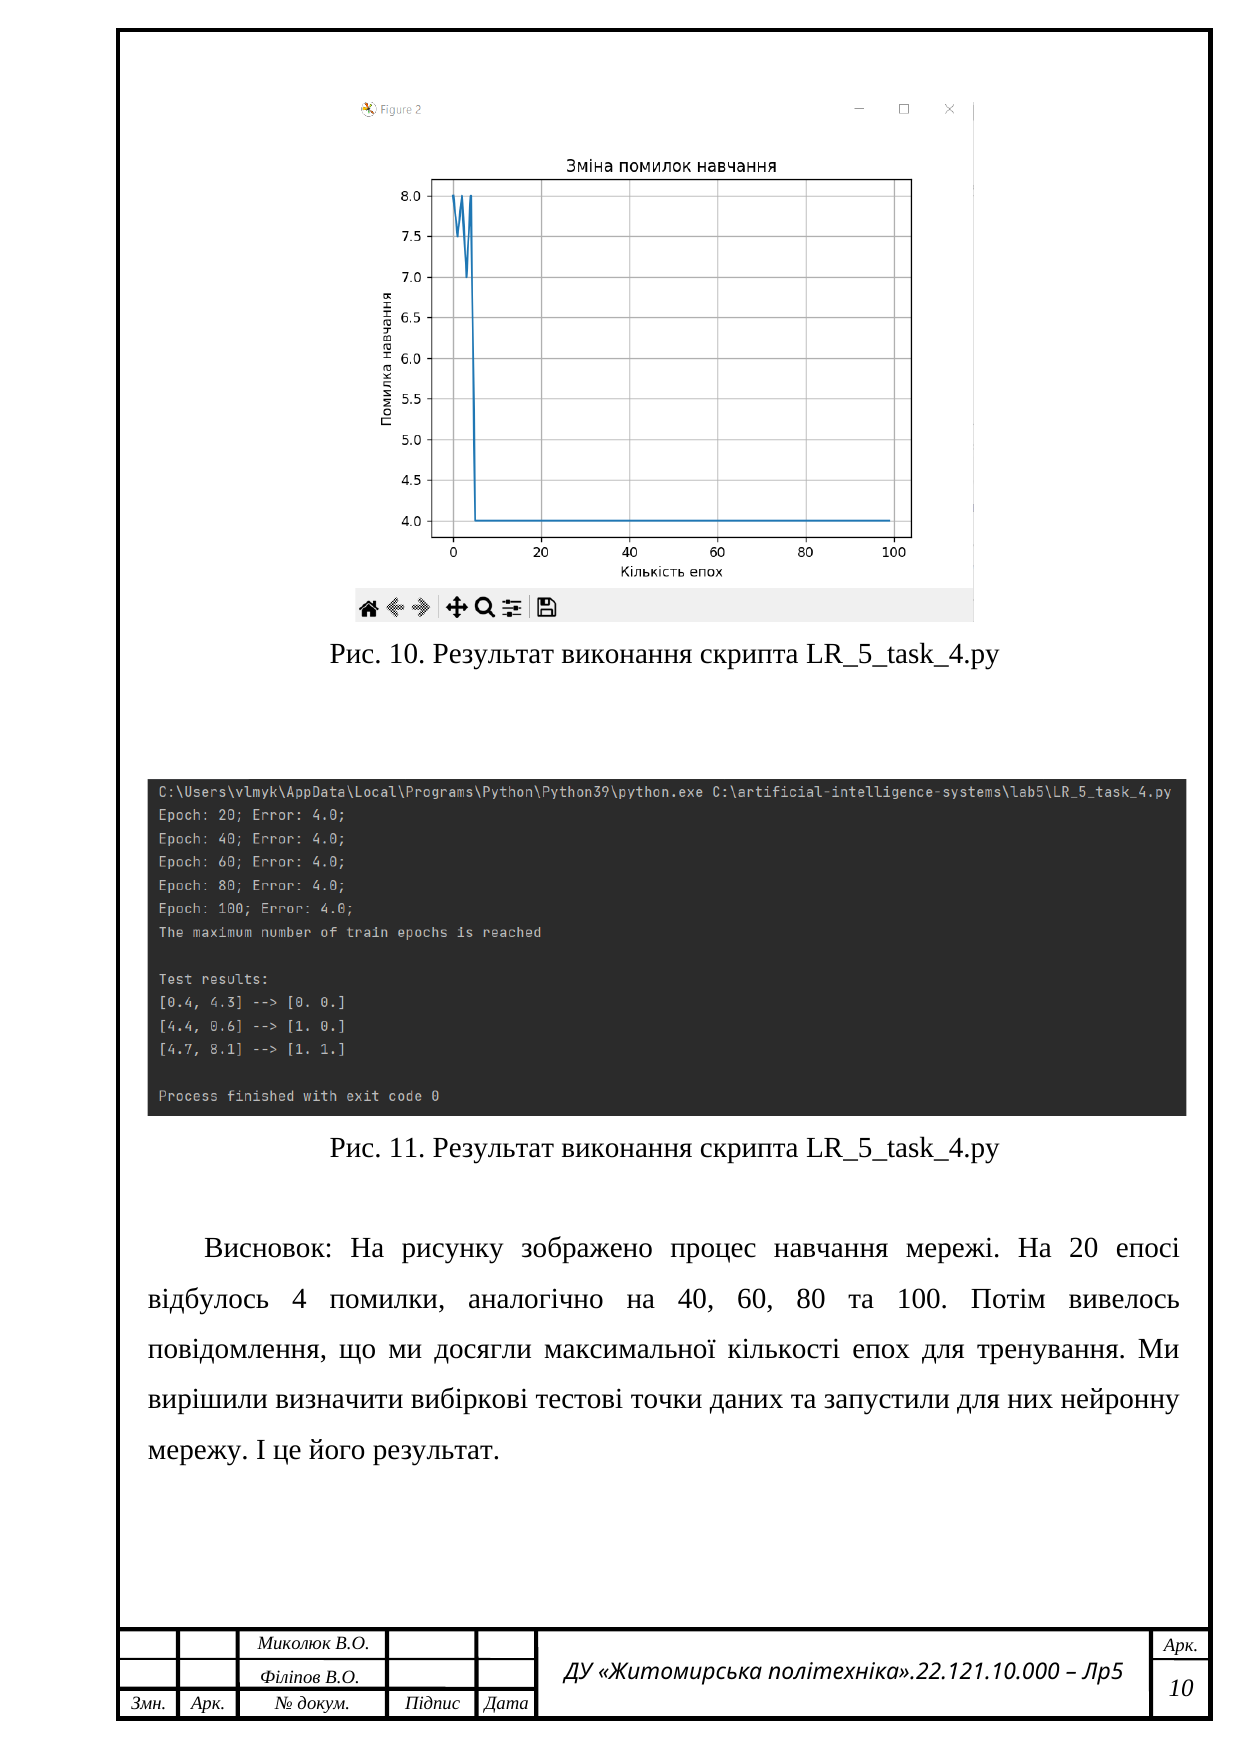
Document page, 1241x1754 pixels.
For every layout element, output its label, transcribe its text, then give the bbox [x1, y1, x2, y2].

picture [147, 779, 1187, 1116]
text Висновок: На рисунку зображено процес навчання мережі. На 20 епосі відбулось 4 помилки, аналогічно на 40, 60, 80 та 100. Потім вивелось повідомлення, що ми досягли максимальної кількості епох для тренування. Ми вирішили визначити вибіркові тестові точки даних та запустили для них нейронну мережу. І це його результат. [148, 1231, 1181, 1465]
picture [355, 102, 974, 622]
text Рис. 11. Результат виконання скрипта LR_5_task_4.py [148, 1130, 1181, 1163]
text Рис. 10. Результат виконання скрипта LR_5_task_4.py [148, 636, 1181, 669]
